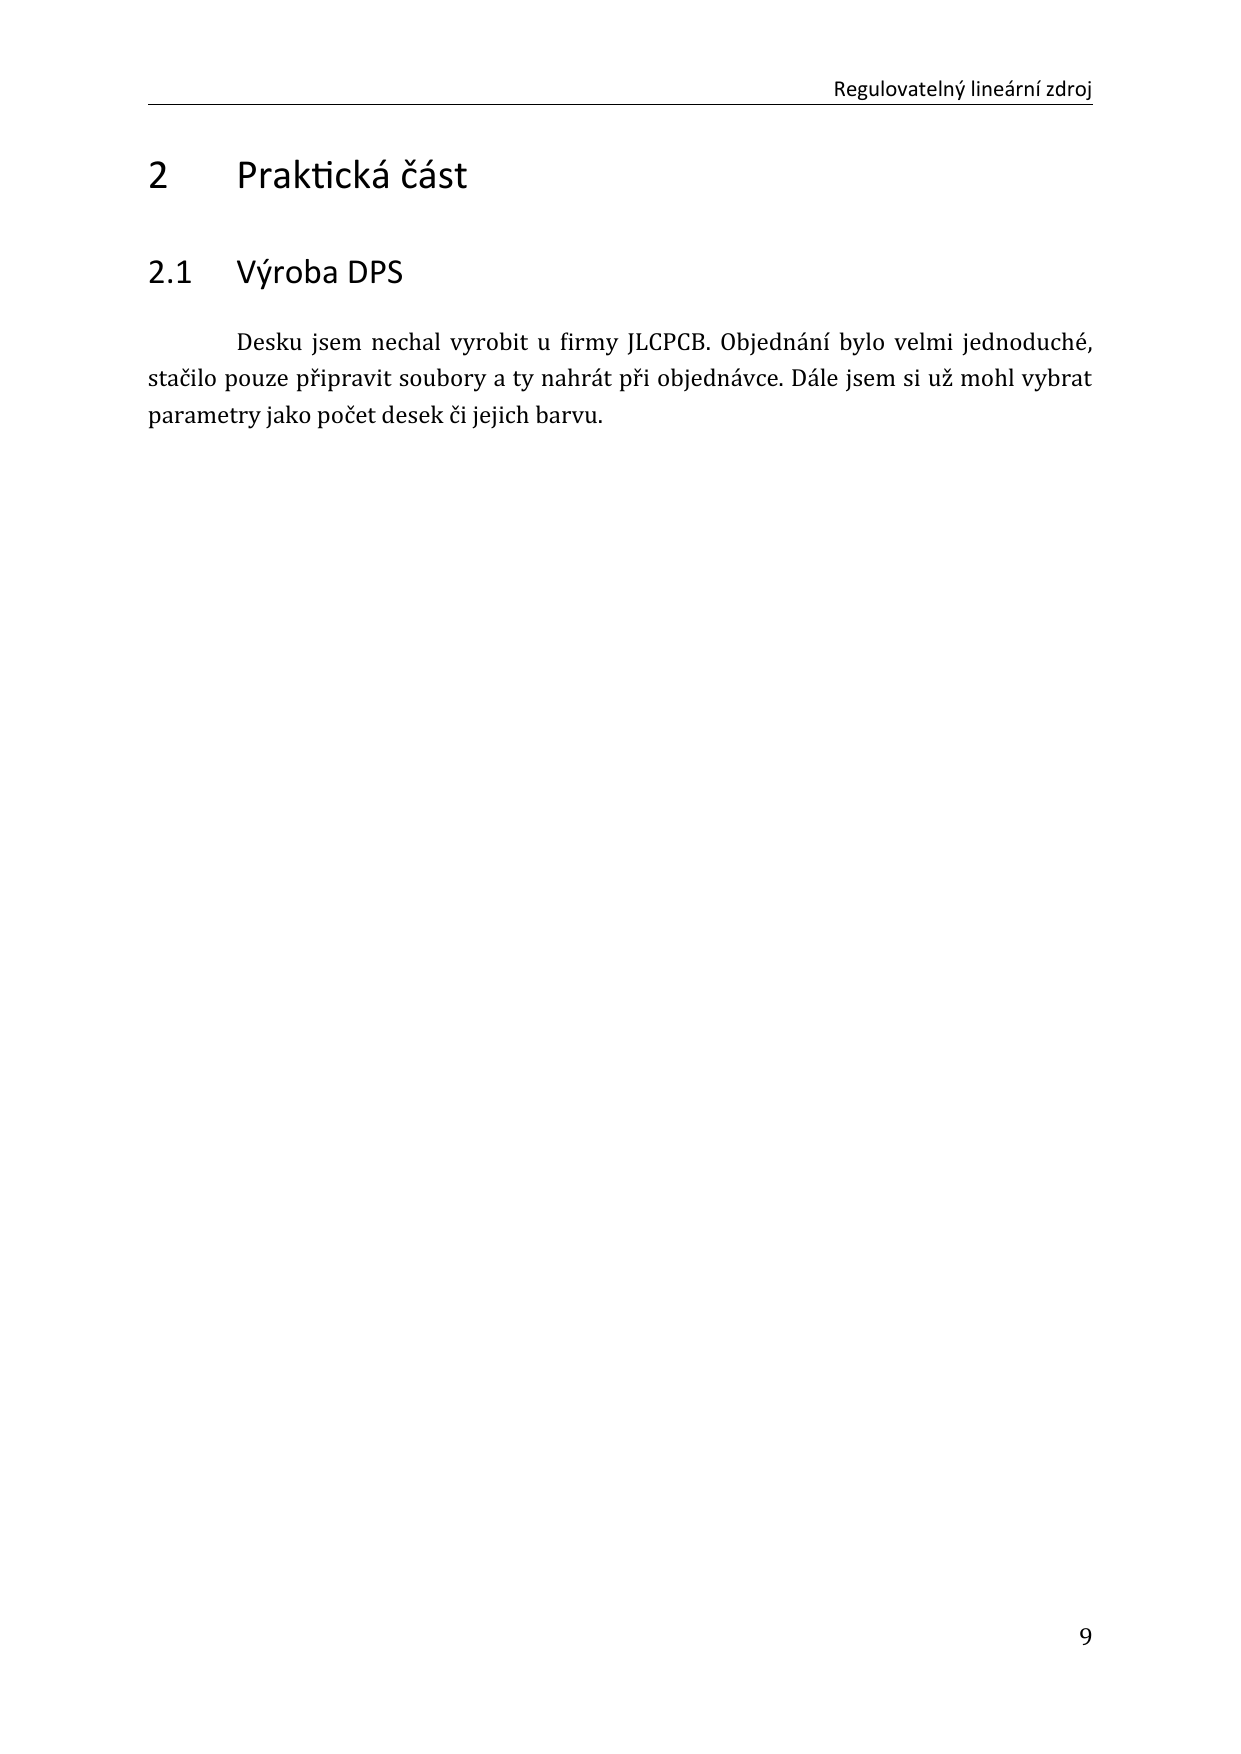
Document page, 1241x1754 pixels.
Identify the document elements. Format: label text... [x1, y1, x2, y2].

text Desku jsem nechal vyrobit u firmy JLCPCB. Objednání bylo velmi jednoduché, stačilo pouze připravit soubory a ty nahrát při objednávce. Dále jsem si už mohl vybrat parametry jako počet desek či jejich barvu. [148, 326, 1093, 428]
subtitle Výroba DPS [148, 249, 1093, 292]
subtitle Praktická část [148, 148, 1093, 198]
